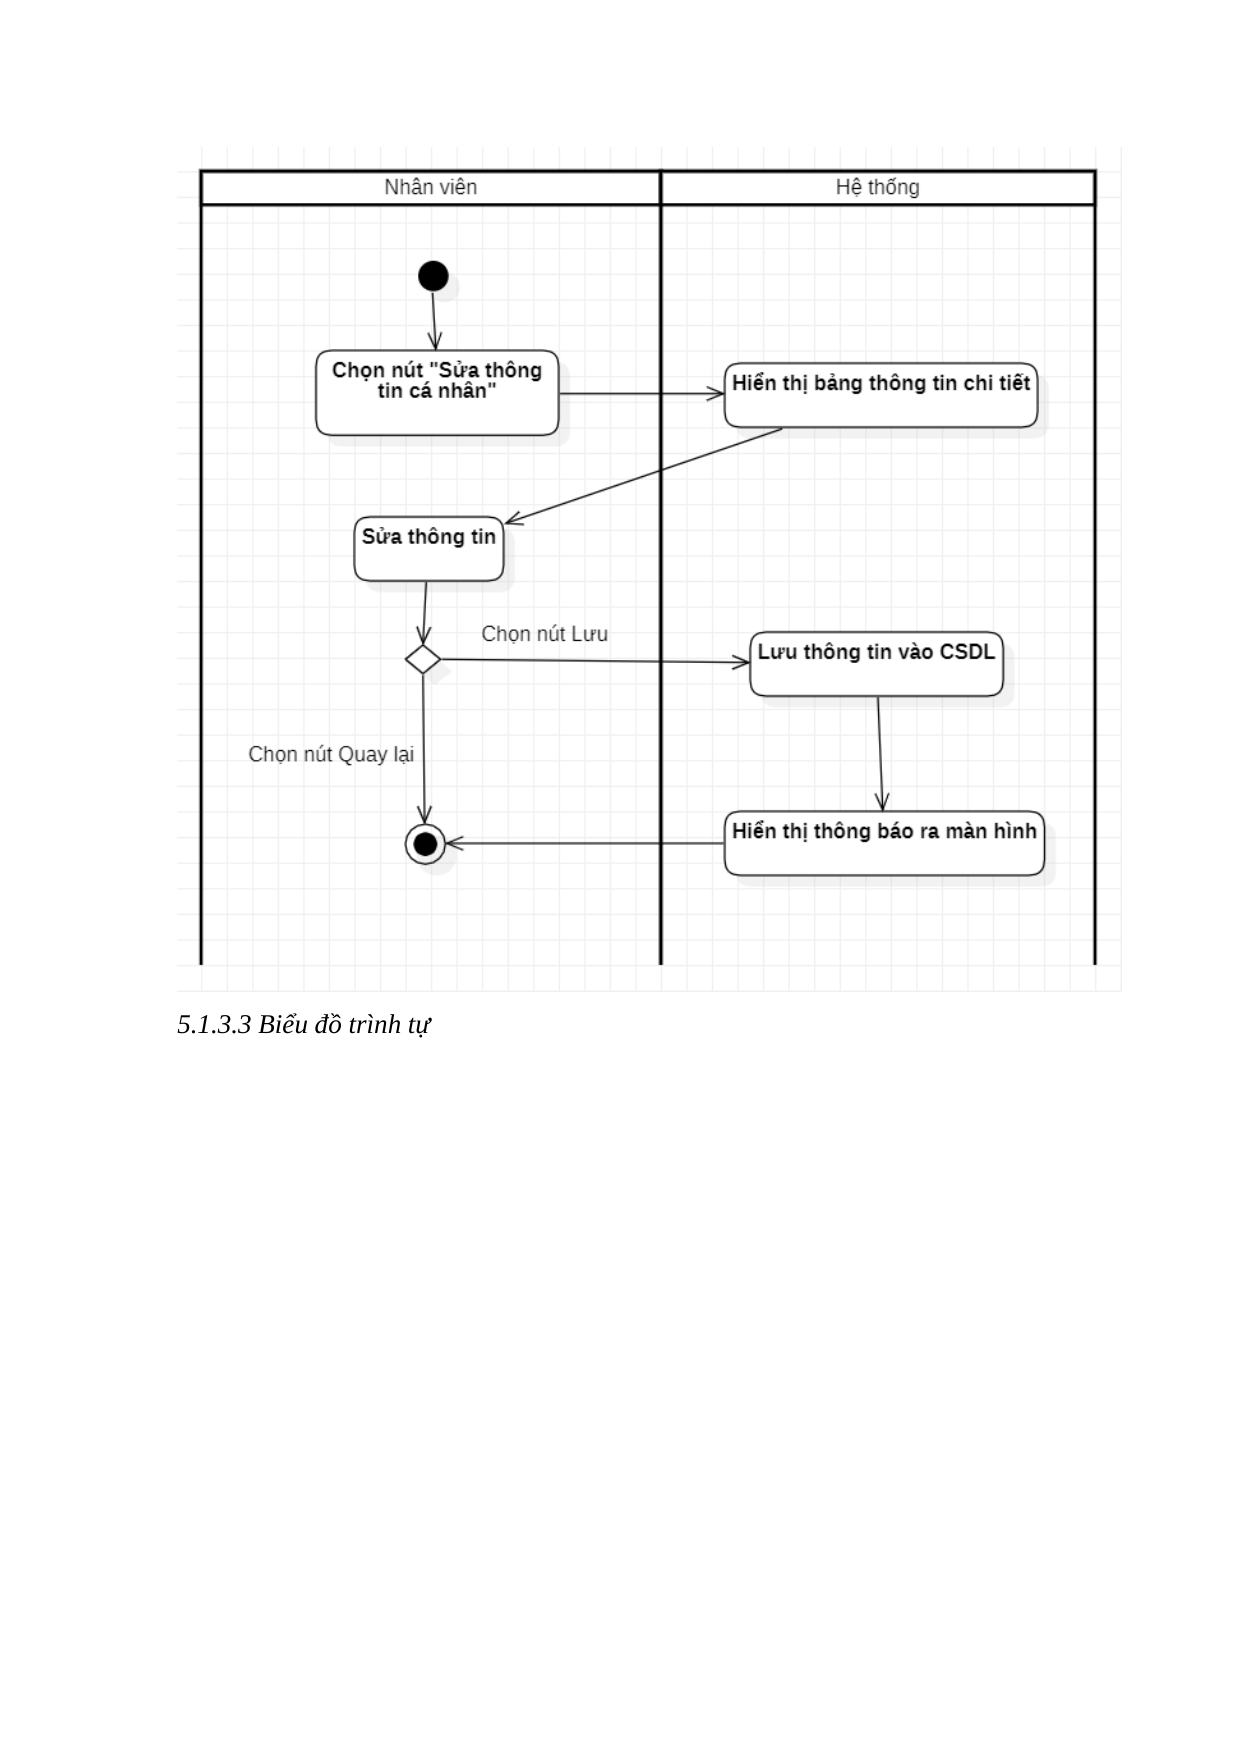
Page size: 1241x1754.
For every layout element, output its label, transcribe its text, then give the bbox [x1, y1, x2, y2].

text 5.1.3.3 Biểu đồ trình tự [177, 1008, 1122, 1039]
picture [177, 147, 1122, 992]
